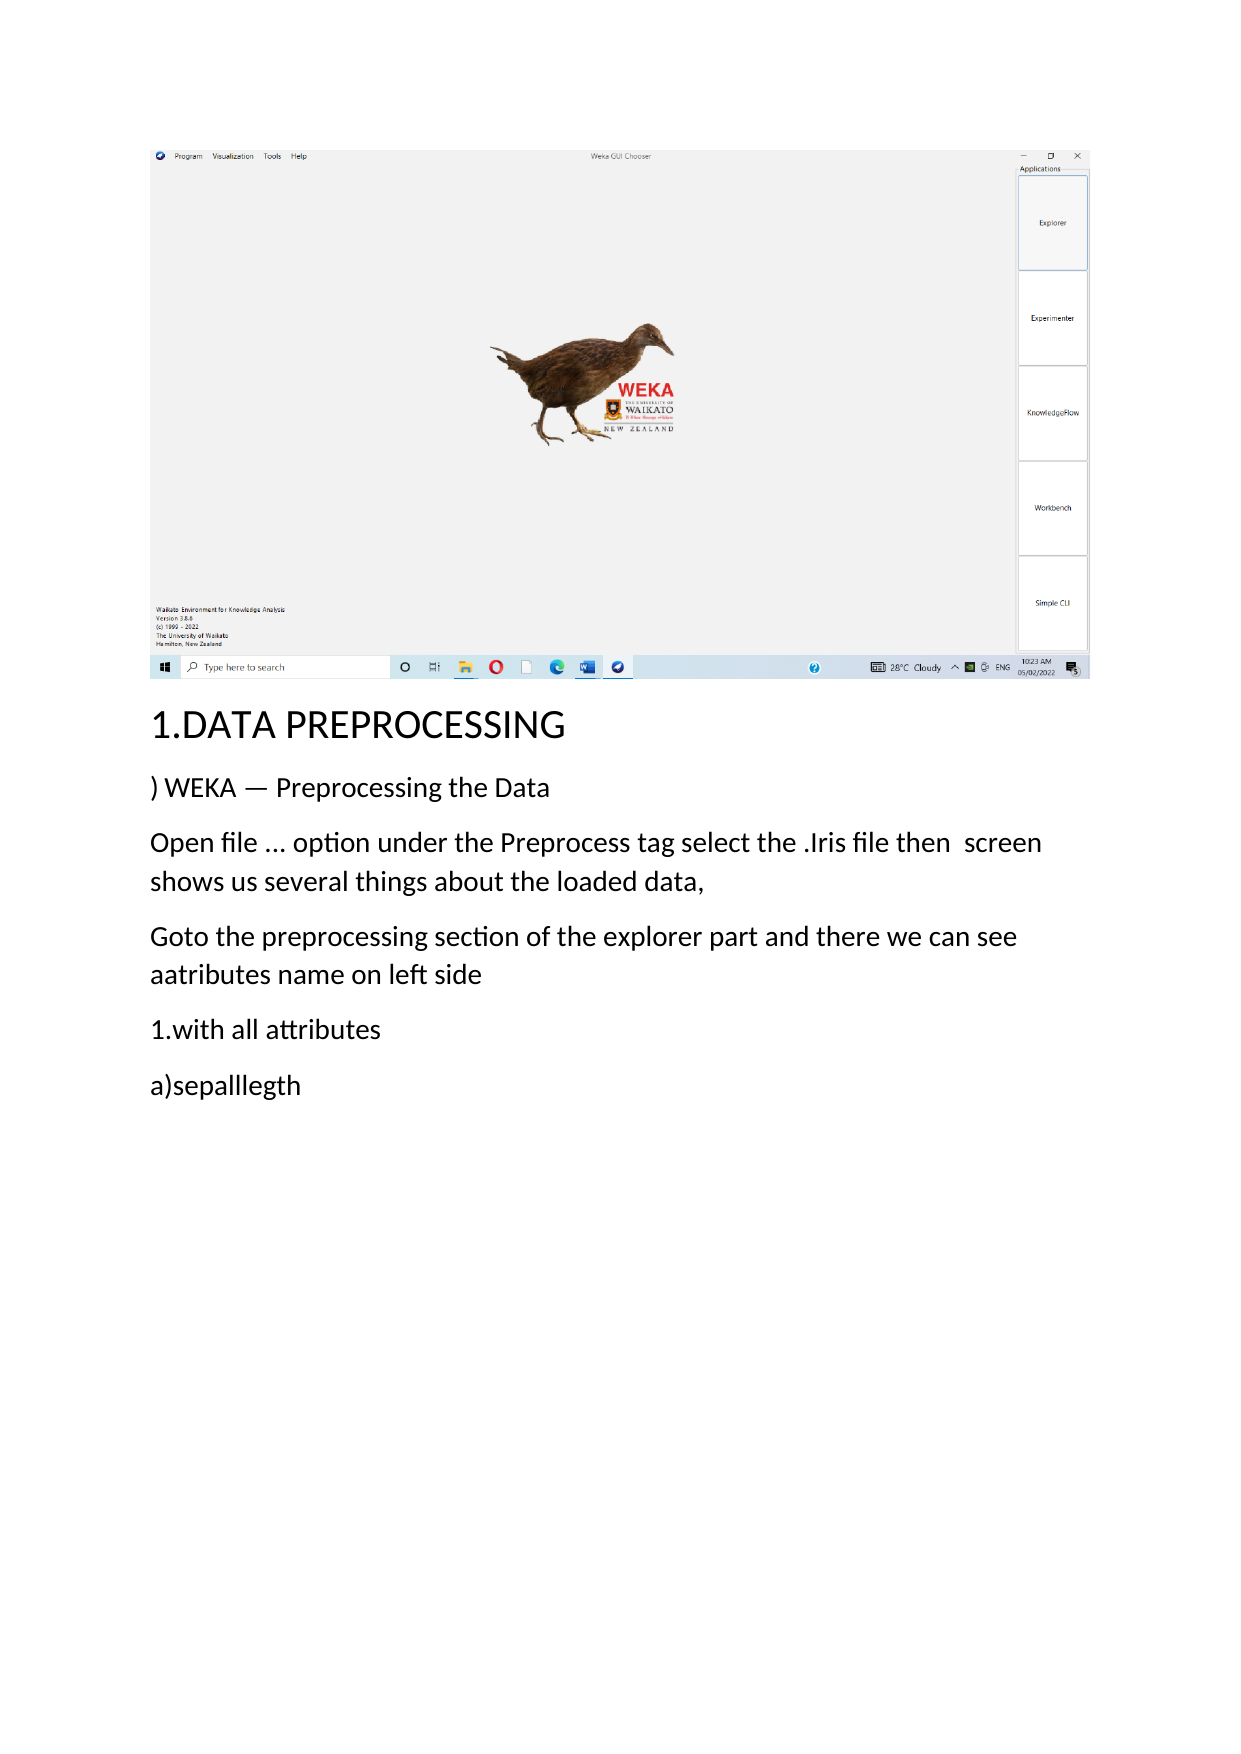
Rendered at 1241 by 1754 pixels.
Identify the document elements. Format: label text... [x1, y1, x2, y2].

text 1.DATA PREPROCESSING [150, 698, 1090, 748]
text a)sepalllegth [150, 1067, 1090, 1102]
text 1.with all attributes [150, 1011, 1090, 1047]
text Goto the preprocessing section of the explorer part and there we can see aatributes name on left side [150, 918, 1090, 992]
picture [150, 150, 1091, 679]
text Open file ... option under the Preprocess tag select the .Iris file then screen shows us several things about the loaded data, [150, 824, 1090, 898]
text ) WEKA — Preprocessing the Data [150, 769, 1090, 805]
